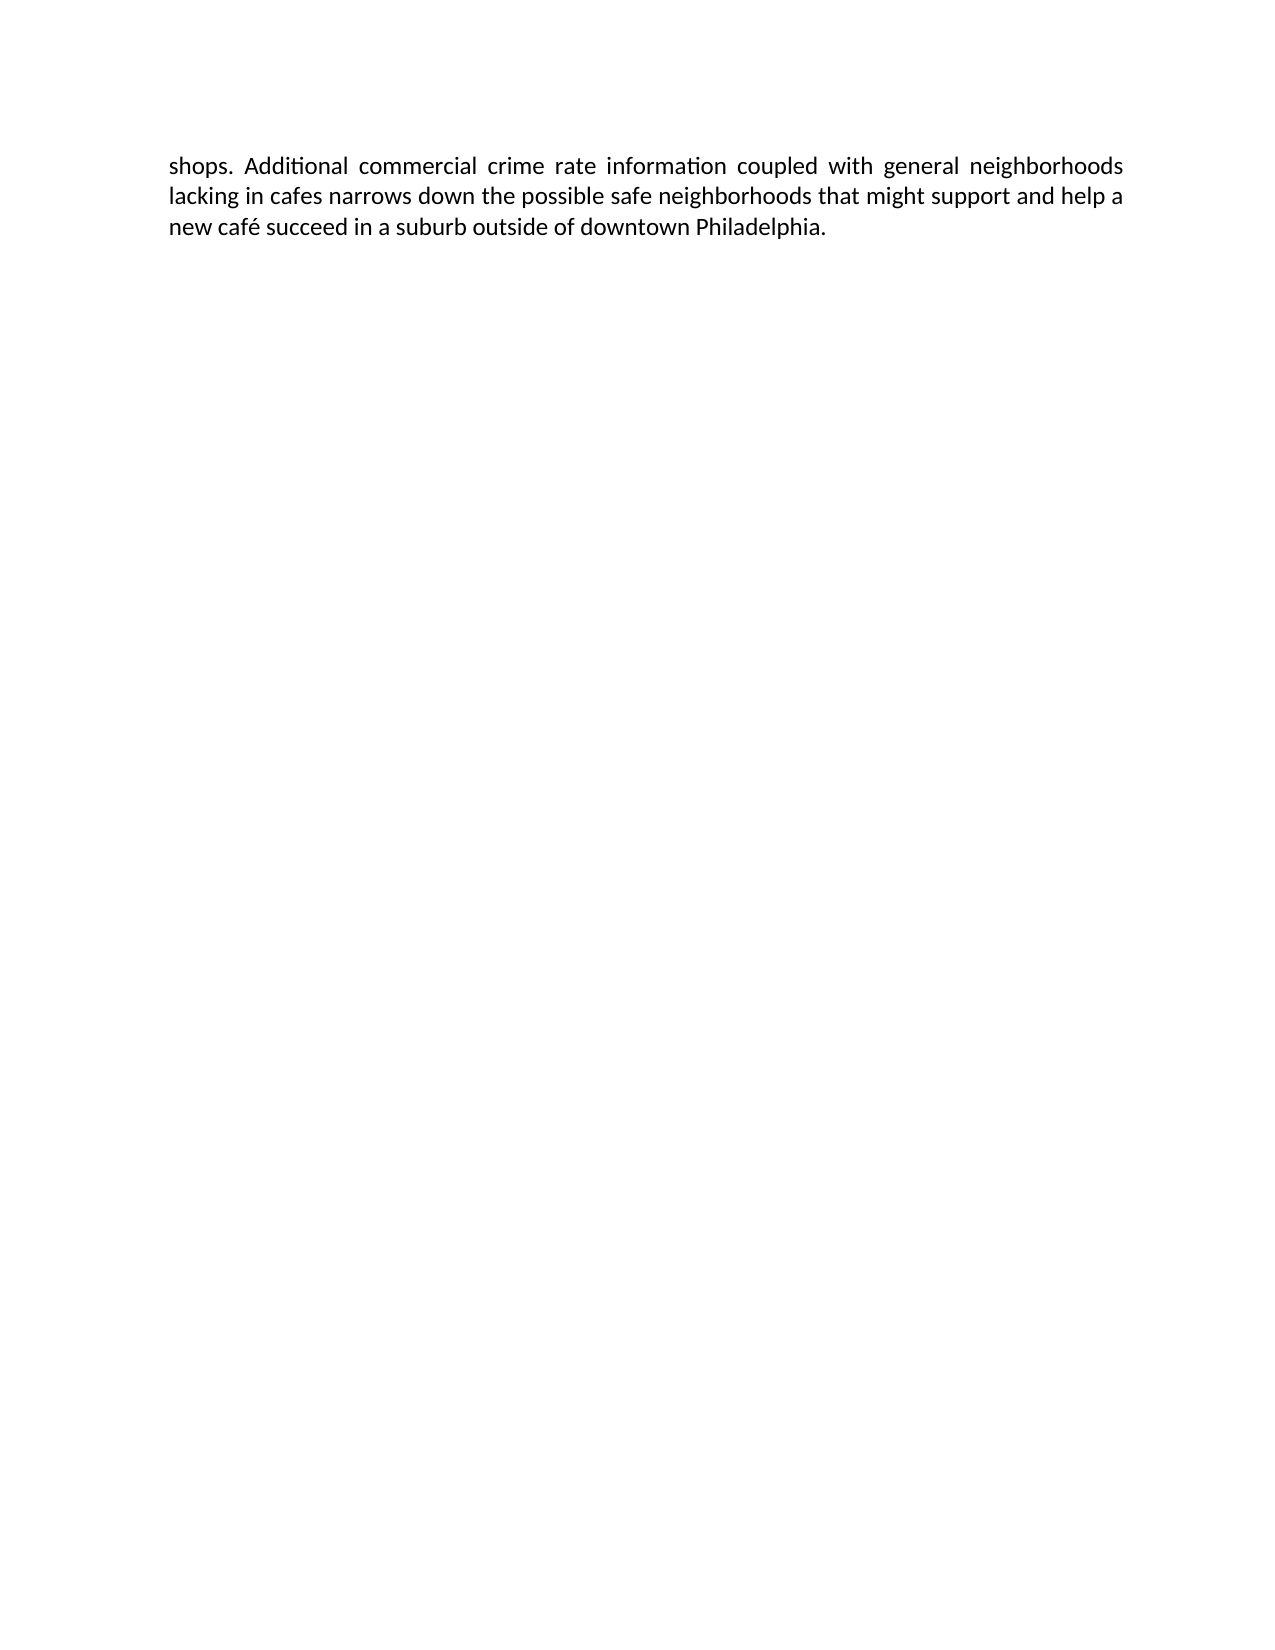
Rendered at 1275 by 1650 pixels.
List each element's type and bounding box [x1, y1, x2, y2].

text [169, 150, 1125, 242]
